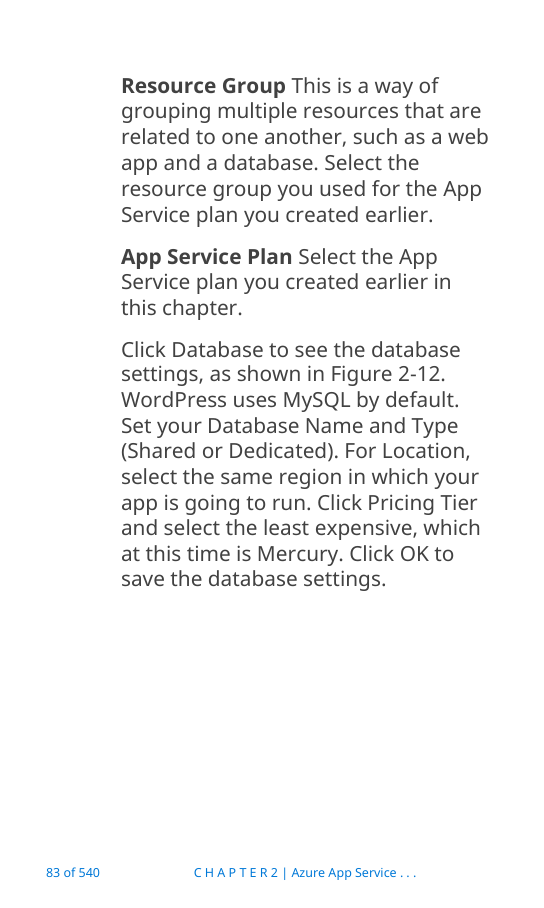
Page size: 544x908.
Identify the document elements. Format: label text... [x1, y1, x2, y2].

text Resource Group This is a way of grouping multiple resources that are related to one another, such as a web app and a database. Select the resource group you used for the App Service plan you created earlier. [121, 73, 491, 228]
text App Service Plan Select the App Service plan you created earlier in this chapter. [121, 244, 468, 322]
text Click Database to see the database settings, as shown in Figure 2-12. WordPress uses MySQL by default. Set your Database Name and Type (Shared or Dedicated). For Location, select the same region in which your app is going to run. Click Pricing Tier and select the least expensive, which at this time is Mercury. Click OK to save the database settings. [121, 337, 483, 593]
text 83 of 540 C H A P T E R 2 | Azure App Service . . . [46, 864, 491, 881]
